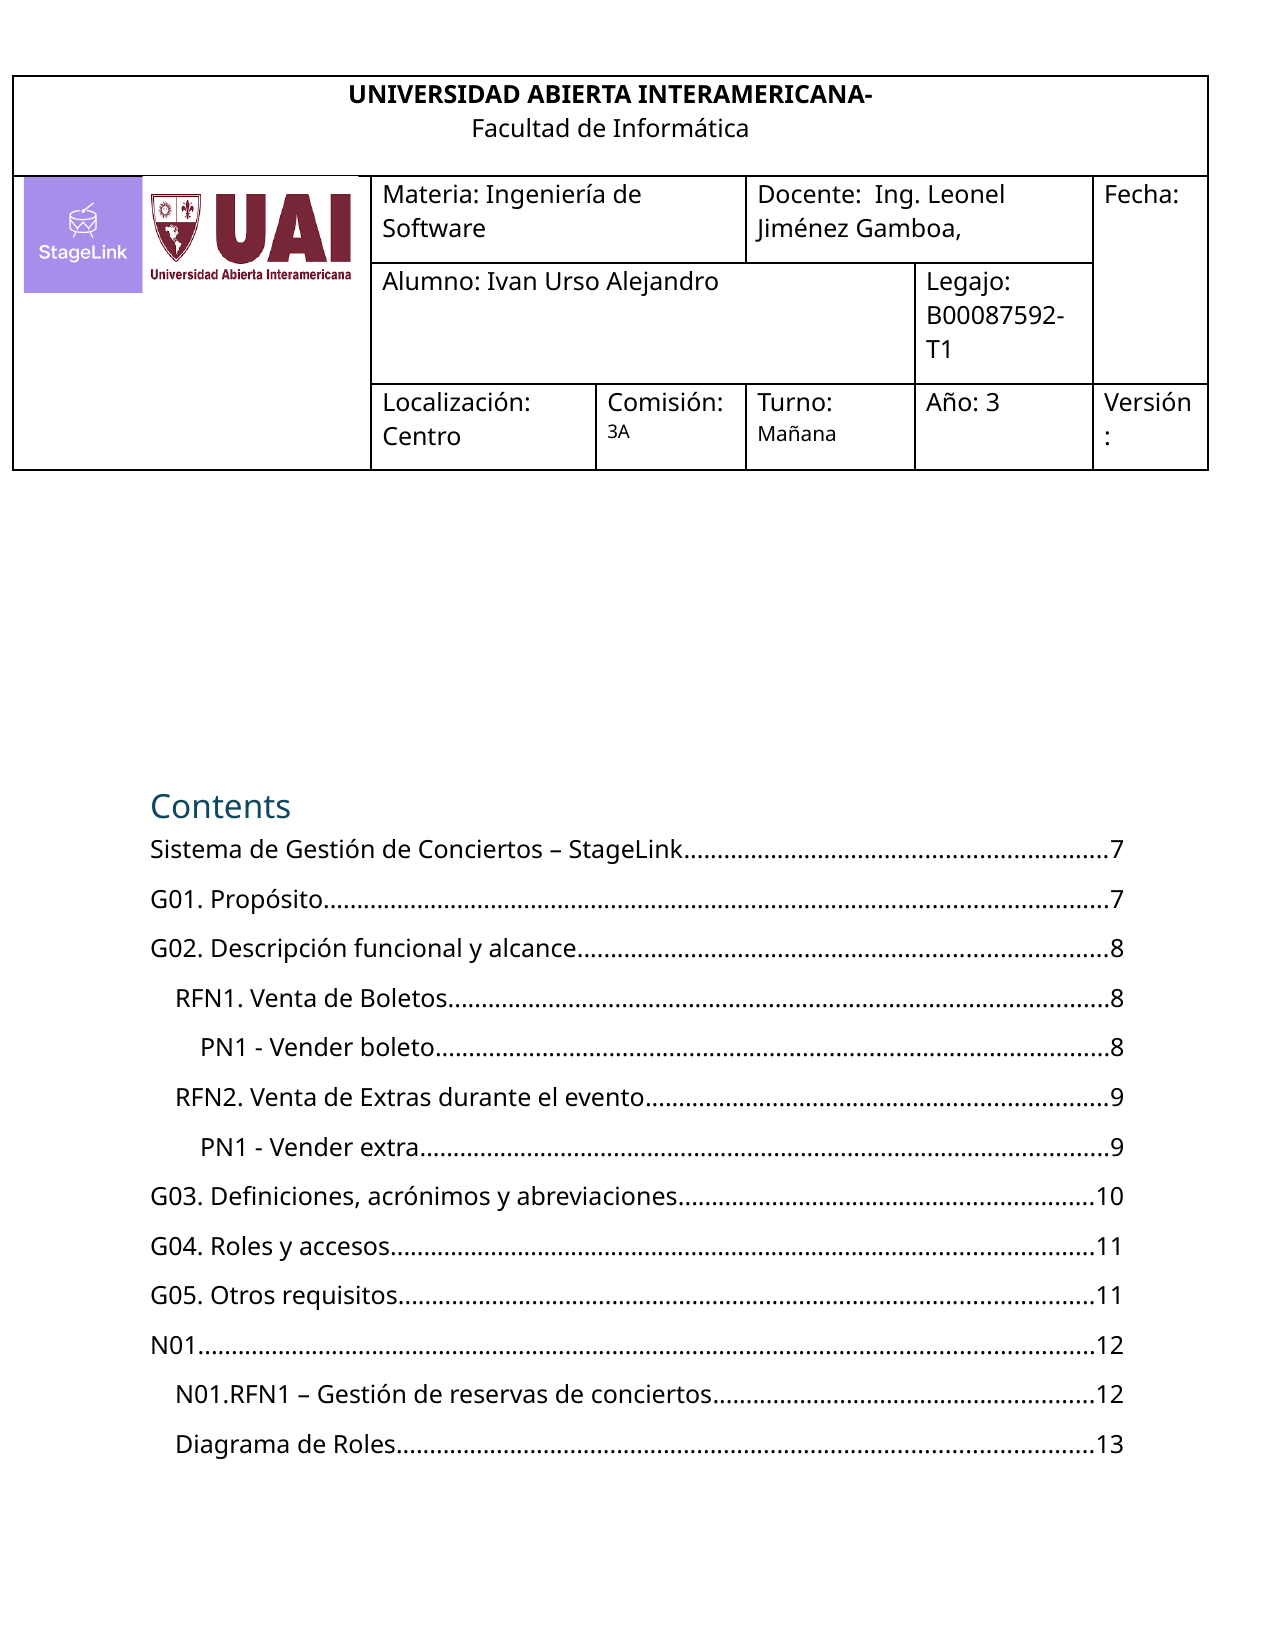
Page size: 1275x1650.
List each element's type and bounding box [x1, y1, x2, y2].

picture [23, 176, 359, 293]
